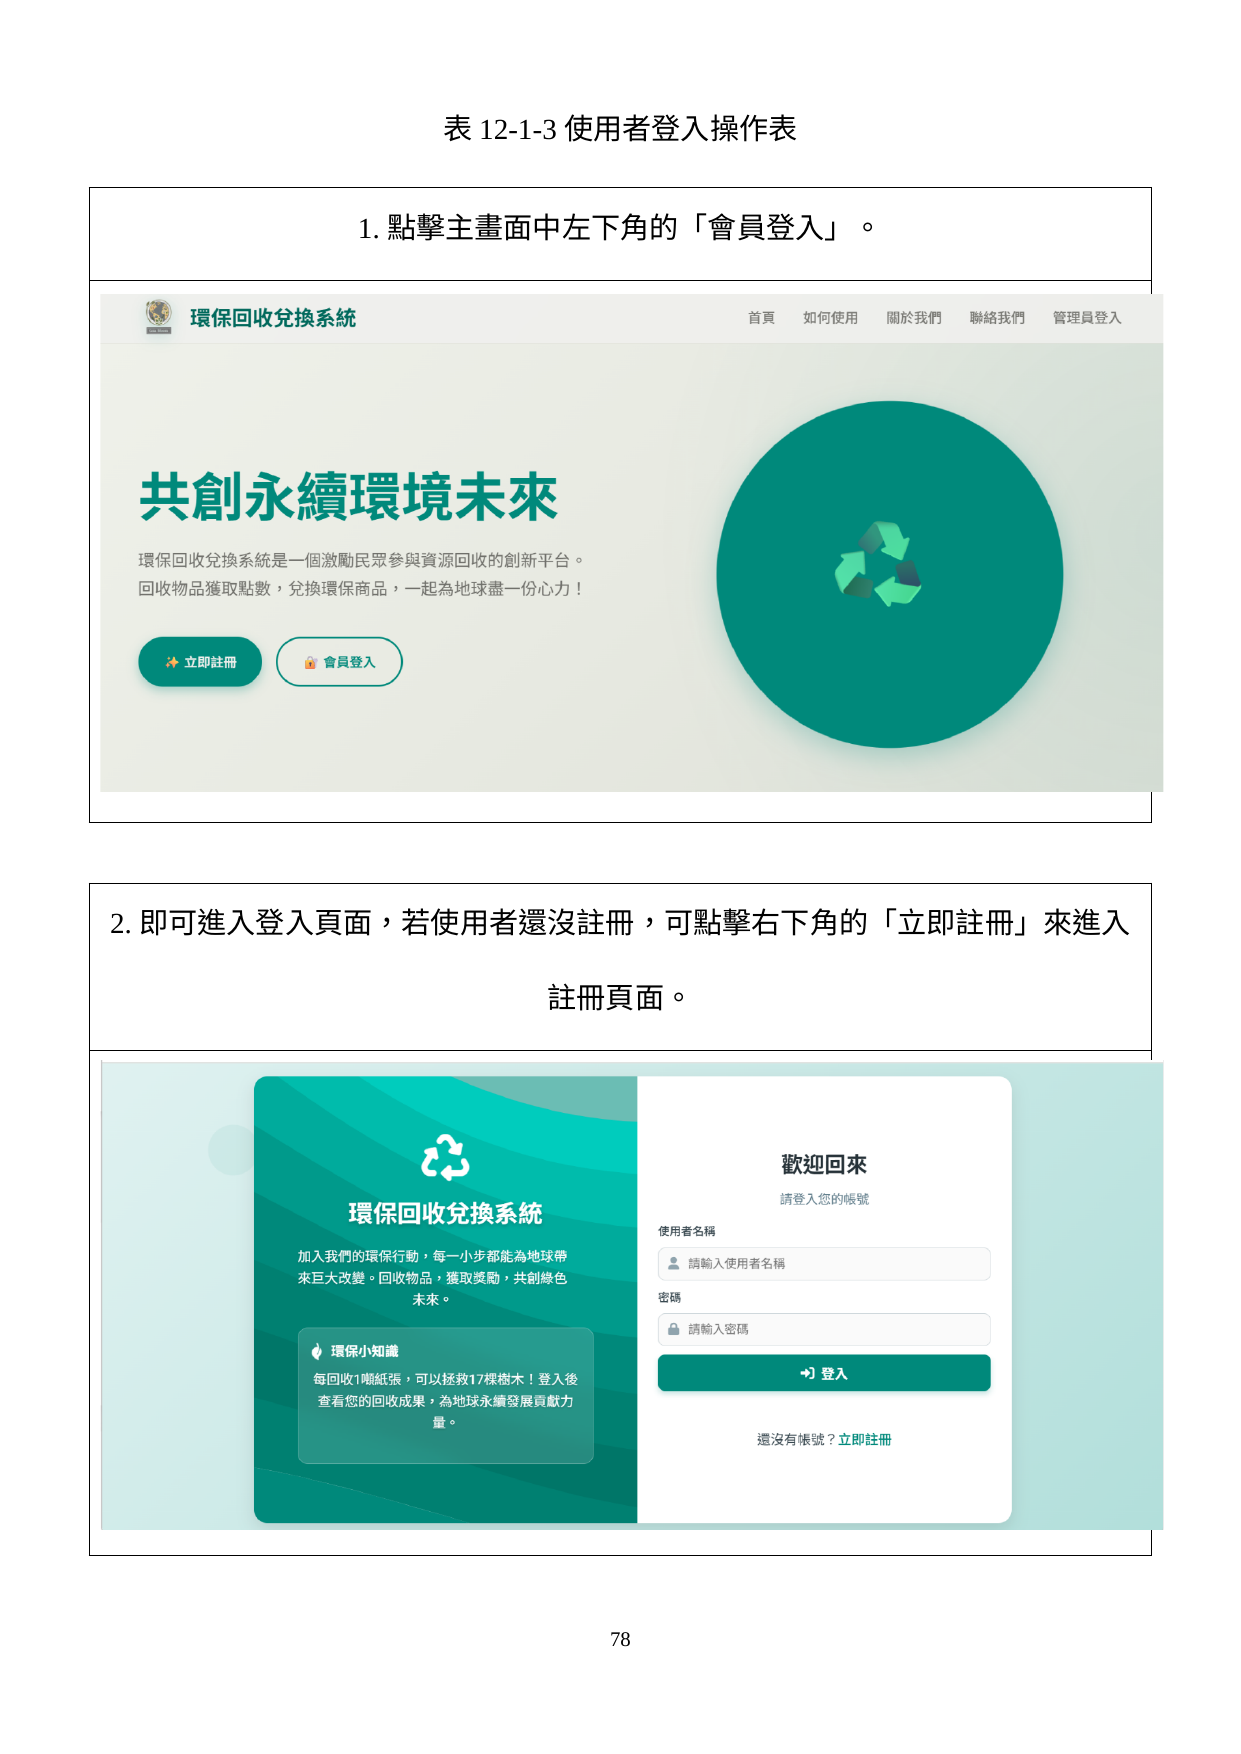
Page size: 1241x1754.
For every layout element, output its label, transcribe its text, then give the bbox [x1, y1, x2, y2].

text 表 12-1-3 使用者登入操作表 [89, 89, 1152, 164]
picture [100, 294, 1164, 792]
picture [100, 1060, 1164, 1530]
table_header 1. 點擊主畫面中左下角的「會員登入」。 [90, 188, 1151, 279]
table_header 2. 即可進入登入頁面，若使用者還沒註冊，可點擊右下角的「立即註冊」來進入註冊頁面。 [90, 884, 1151, 1050]
table_cell [90, 1051, 1151, 1555]
table_cell [90, 281, 1151, 822]
